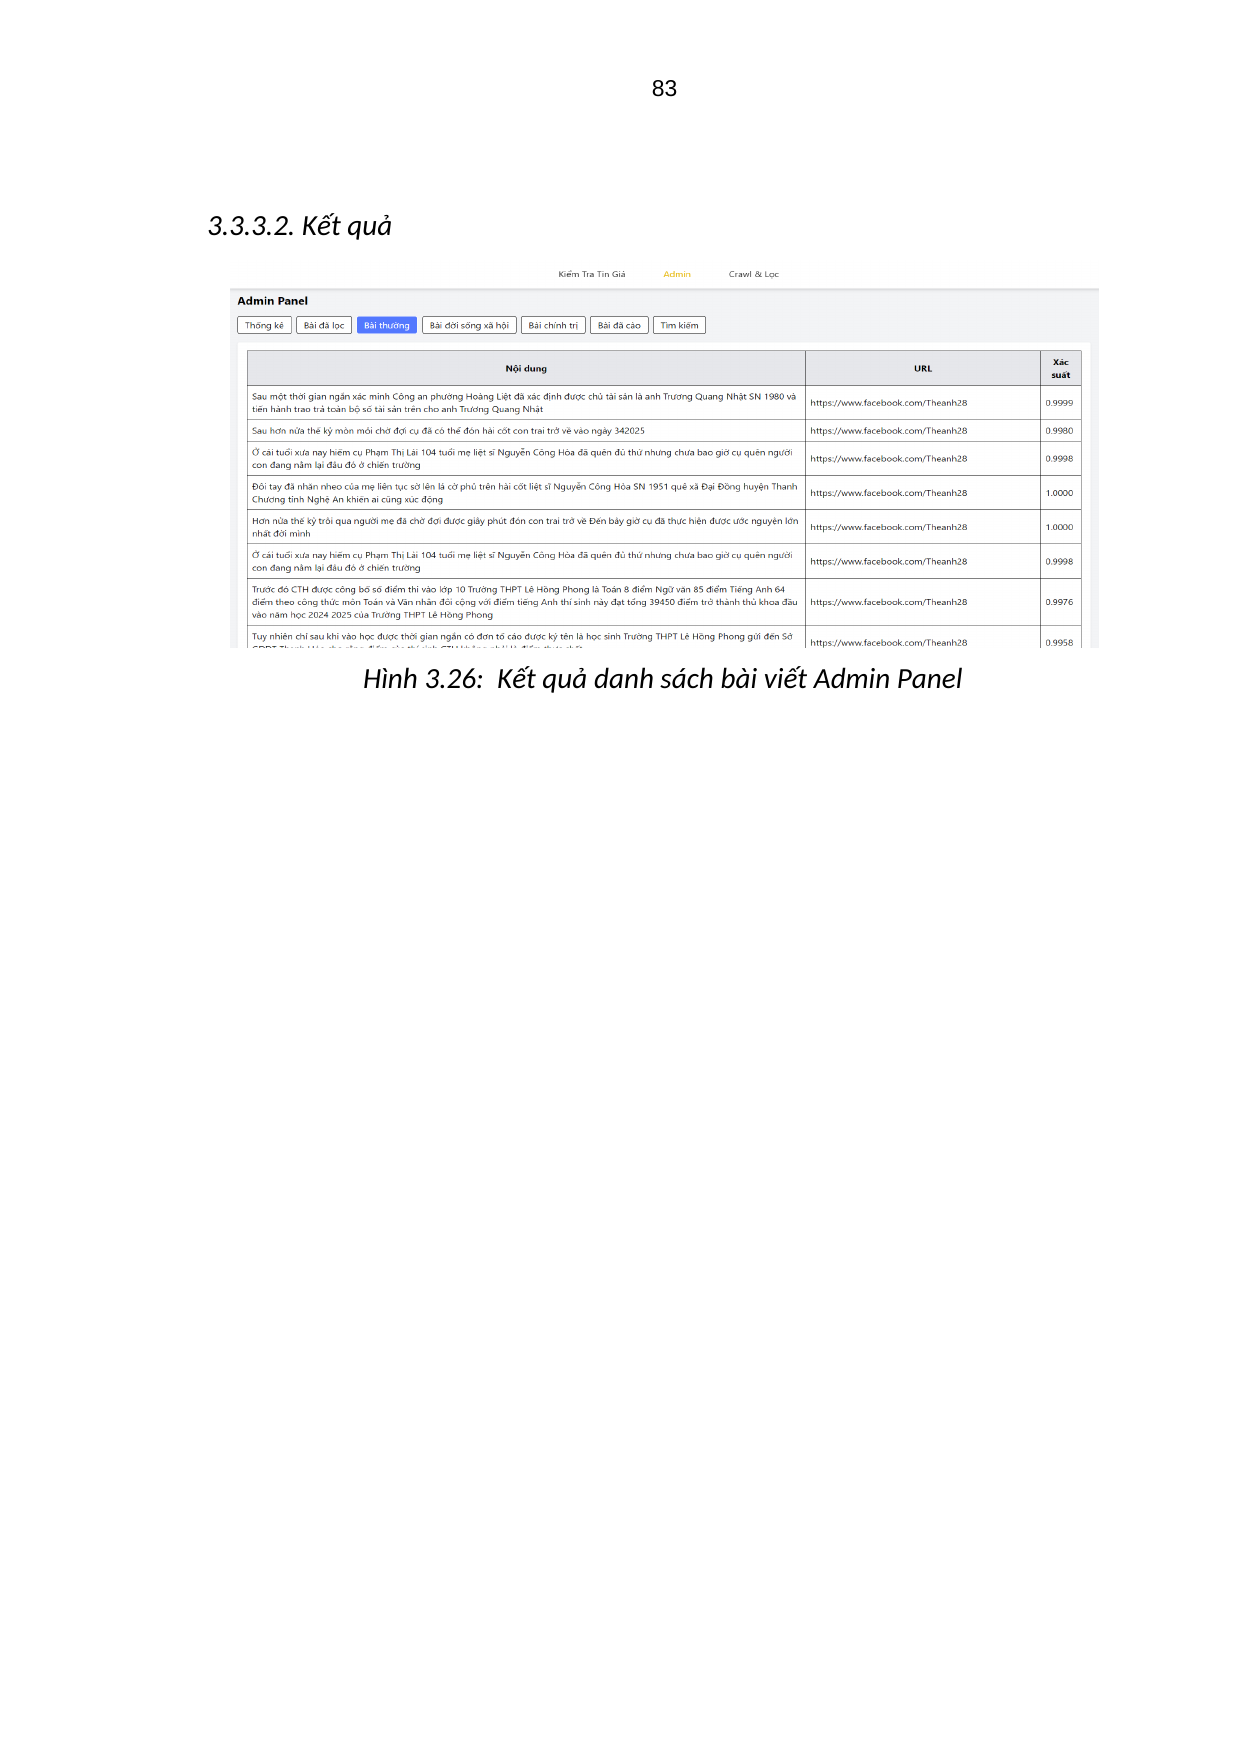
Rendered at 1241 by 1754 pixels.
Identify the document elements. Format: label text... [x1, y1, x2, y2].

subtitle 3.3.3.2. Kết quả [207, 207, 1122, 242]
subtitle Hình 3.26: Kết quả danh sách bài viết Admin Panel [207, 661, 1122, 696]
picture [230, 260, 1099, 648]
